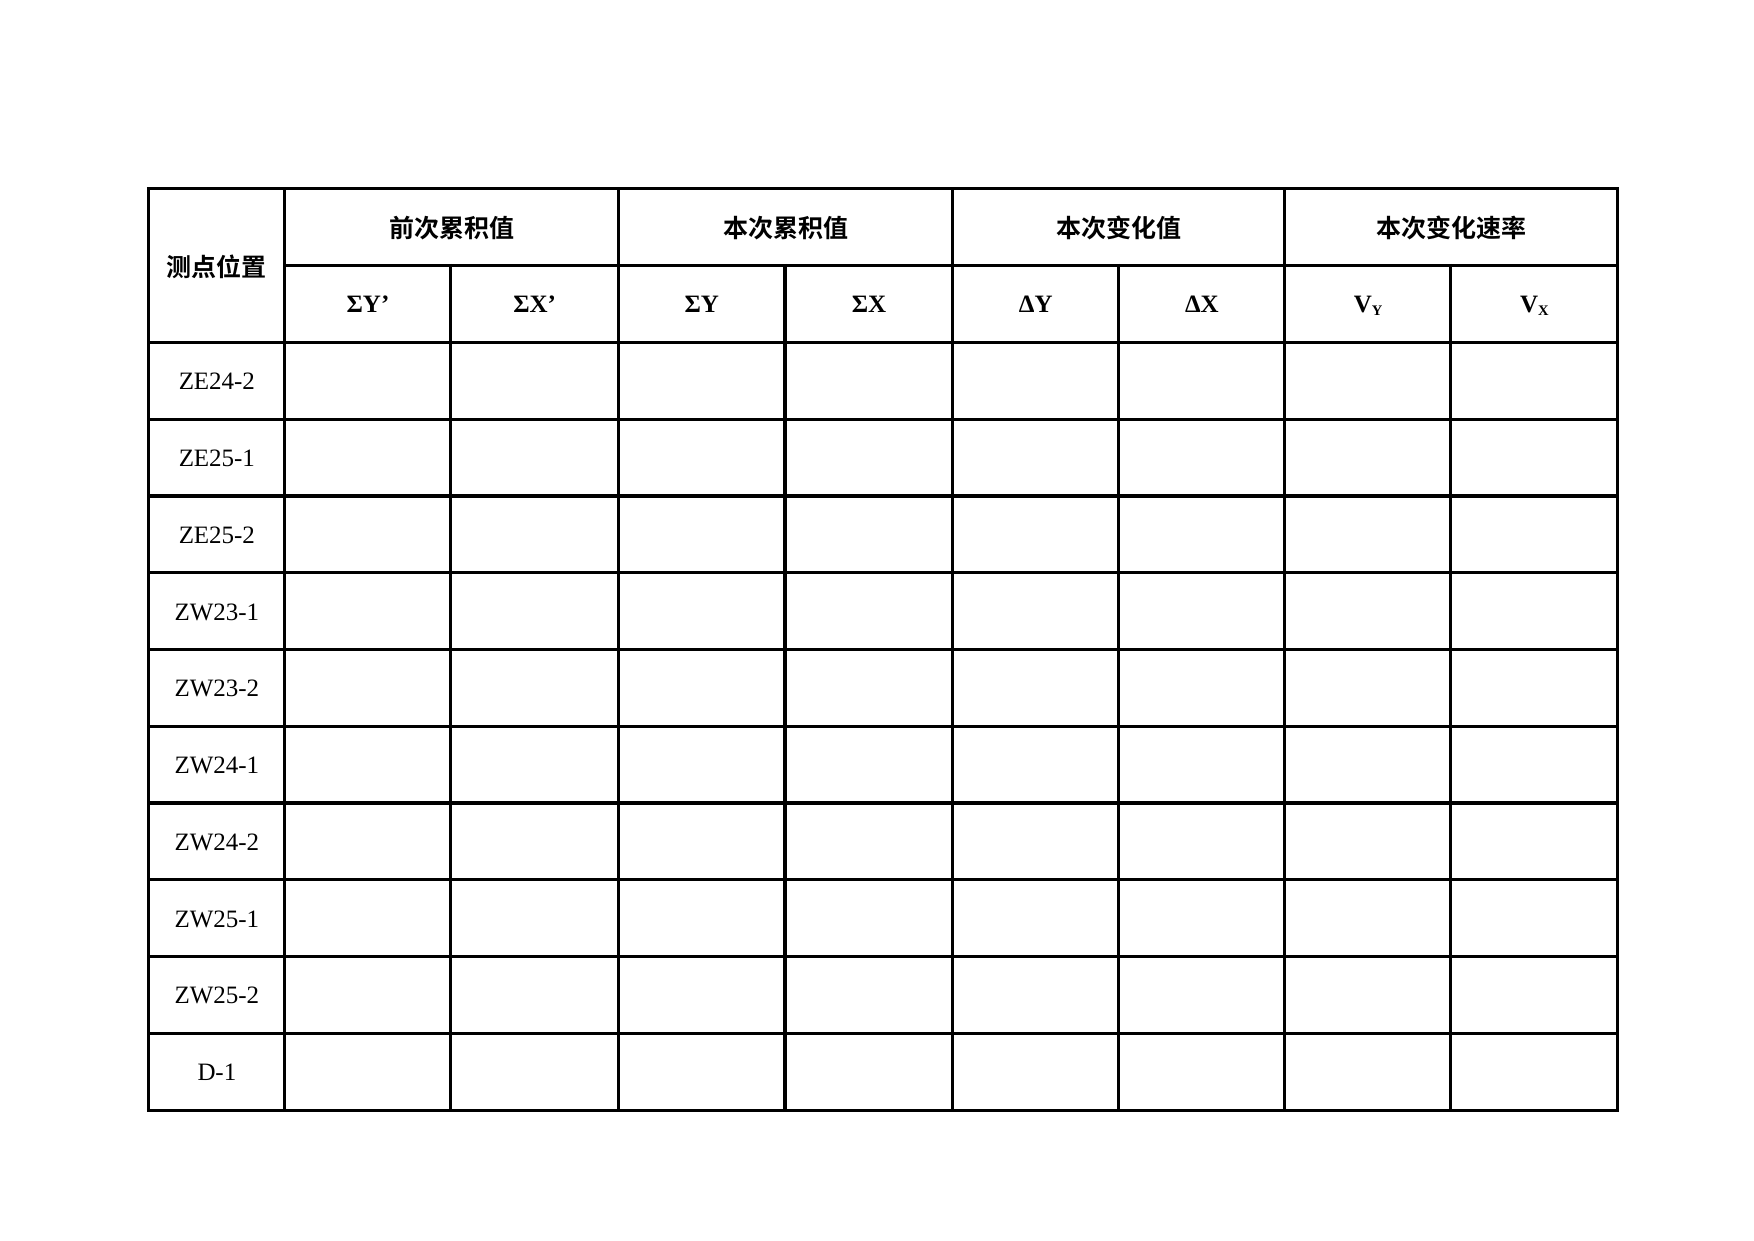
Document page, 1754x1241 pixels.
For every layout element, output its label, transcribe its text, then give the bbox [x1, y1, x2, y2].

table_cell [452, 881, 617, 955]
table_cell [286, 728, 449, 801]
table_cell [787, 498, 951, 571]
table_cell [1120, 1035, 1283, 1108]
table_cell ΔY [954, 267, 1117, 341]
table_cell [1452, 805, 1616, 878]
table_cell [954, 805, 1117, 878]
table_cell [1286, 1035, 1449, 1108]
table_cell [954, 574, 1117, 648]
table_cell [787, 421, 951, 494]
table_cell [452, 498, 617, 571]
table_cell ZE25-1 [150, 421, 283, 494]
table_cell [1286, 881, 1449, 955]
table_cell [286, 958, 449, 1032]
table_cell [620, 958, 783, 1032]
table_cell ZW25-1 [150, 881, 283, 955]
table_cell ZW23-1 [150, 574, 283, 648]
table_cell [1120, 498, 1283, 571]
table_cell [286, 574, 449, 648]
table_cell [954, 728, 1117, 801]
table_cell [620, 805, 783, 878]
table_cell VX [1452, 267, 1616, 341]
table_cell [787, 958, 951, 1032]
table_cell [452, 958, 617, 1032]
table_cell [1452, 421, 1616, 494]
table_cell [1286, 421, 1449, 494]
table_cell [1452, 651, 1616, 724]
table_cell [1286, 805, 1449, 878]
table_cell [286, 1035, 449, 1108]
table_cell [1120, 574, 1283, 648]
table_cell ZW24-2 [150, 805, 283, 878]
table_cell [620, 574, 783, 648]
table_cell [1286, 498, 1449, 571]
table_cell ZW25-2 [150, 958, 283, 1032]
table_cell [787, 574, 951, 648]
table_cell [1120, 881, 1283, 955]
table_cell [286, 805, 449, 878]
table_cell [1452, 344, 1616, 417]
table_cell [620, 344, 783, 417]
table_cell [1120, 958, 1283, 1032]
table_cell ΣY [620, 267, 783, 341]
table_cell [286, 881, 449, 955]
table_cell [286, 498, 449, 571]
table_cell [452, 651, 617, 724]
table_cell [787, 1035, 951, 1108]
table_cell ΣY’ [286, 267, 449, 341]
table_cell [452, 805, 617, 878]
table_cell VY [1286, 267, 1449, 341]
table_cell [787, 344, 951, 417]
table_header 本次变化值 [954, 190, 1283, 264]
table_cell ΣX’ [452, 267, 617, 341]
table_cell [1120, 805, 1283, 878]
table_cell [1452, 728, 1616, 801]
table_cell [620, 651, 783, 724]
table_cell [1286, 958, 1449, 1032]
table_cell [1452, 1035, 1616, 1108]
table_header 测点位置 [150, 190, 283, 341]
table_cell ZW24-1 [150, 728, 283, 801]
table_cell [954, 421, 1117, 494]
table_cell [787, 728, 951, 801]
table_cell [1286, 728, 1449, 801]
table_cell [1452, 958, 1616, 1032]
table_cell [1120, 421, 1283, 494]
table_cell ZE25-2 [150, 498, 283, 571]
table_cell [286, 344, 449, 417]
table_cell [620, 881, 783, 955]
table_cell [954, 958, 1117, 1032]
table_cell [1120, 344, 1283, 417]
table_cell [452, 344, 617, 417]
table_cell [1452, 498, 1616, 571]
table_cell [1452, 574, 1616, 648]
table_cell [620, 421, 783, 494]
table_cell [1120, 728, 1283, 801]
table_header 前次累积值 [286, 190, 617, 264]
table_cell ΣX [787, 267, 951, 341]
table_cell [1286, 574, 1449, 648]
table_cell ZE24-2 [150, 344, 283, 417]
table_cell [954, 344, 1117, 417]
table_cell [452, 574, 617, 648]
table_cell [954, 498, 1117, 571]
table_cell [1452, 881, 1616, 955]
table_cell [787, 651, 951, 724]
table_cell [954, 881, 1117, 955]
table_cell [452, 421, 617, 494]
table_cell [787, 805, 951, 878]
table_cell [954, 1035, 1117, 1108]
table_cell [452, 1035, 617, 1108]
table_cell [620, 1035, 783, 1108]
table_cell [954, 651, 1117, 724]
table_cell [620, 498, 783, 571]
table_cell D-1 [150, 1035, 283, 1108]
table_cell [452, 728, 617, 801]
table_header 本次累积值 [620, 190, 951, 264]
table_cell [787, 881, 951, 955]
table_cell [286, 651, 449, 724]
table_cell ZW23-2 [150, 651, 283, 724]
table_cell [286, 421, 449, 494]
table_cell [1286, 651, 1449, 724]
table_cell [1286, 344, 1449, 417]
table_header 本次变化速率 [1286, 190, 1616, 264]
table_cell ΔX [1120, 267, 1283, 341]
table_cell [1120, 651, 1283, 724]
table_cell [620, 728, 783, 801]
